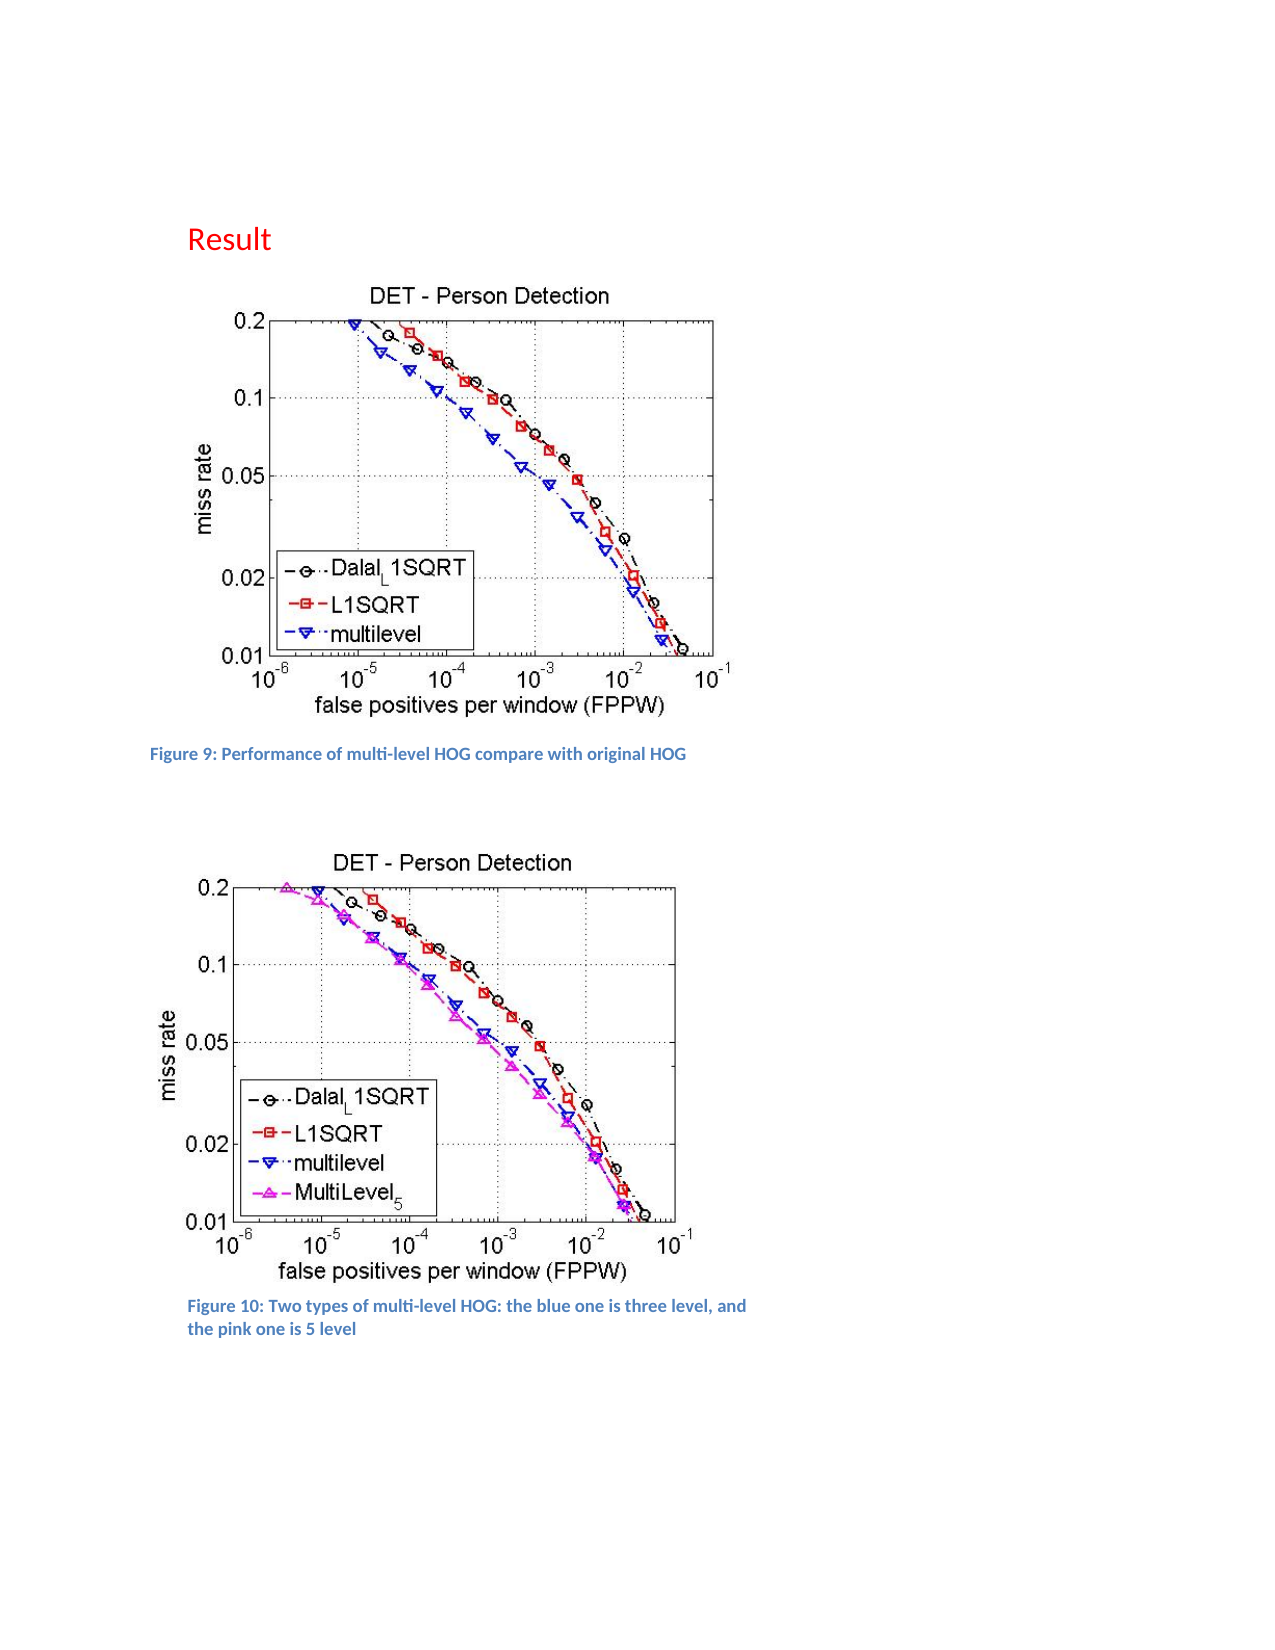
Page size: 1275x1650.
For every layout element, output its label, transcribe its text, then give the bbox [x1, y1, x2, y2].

picture [187, 285, 752, 718]
picture [150, 853, 714, 1286]
text Result [187, 218, 1125, 258]
text Figure 9: Performance of multi-level HOG compare with original HOG [150, 742, 1125, 765]
